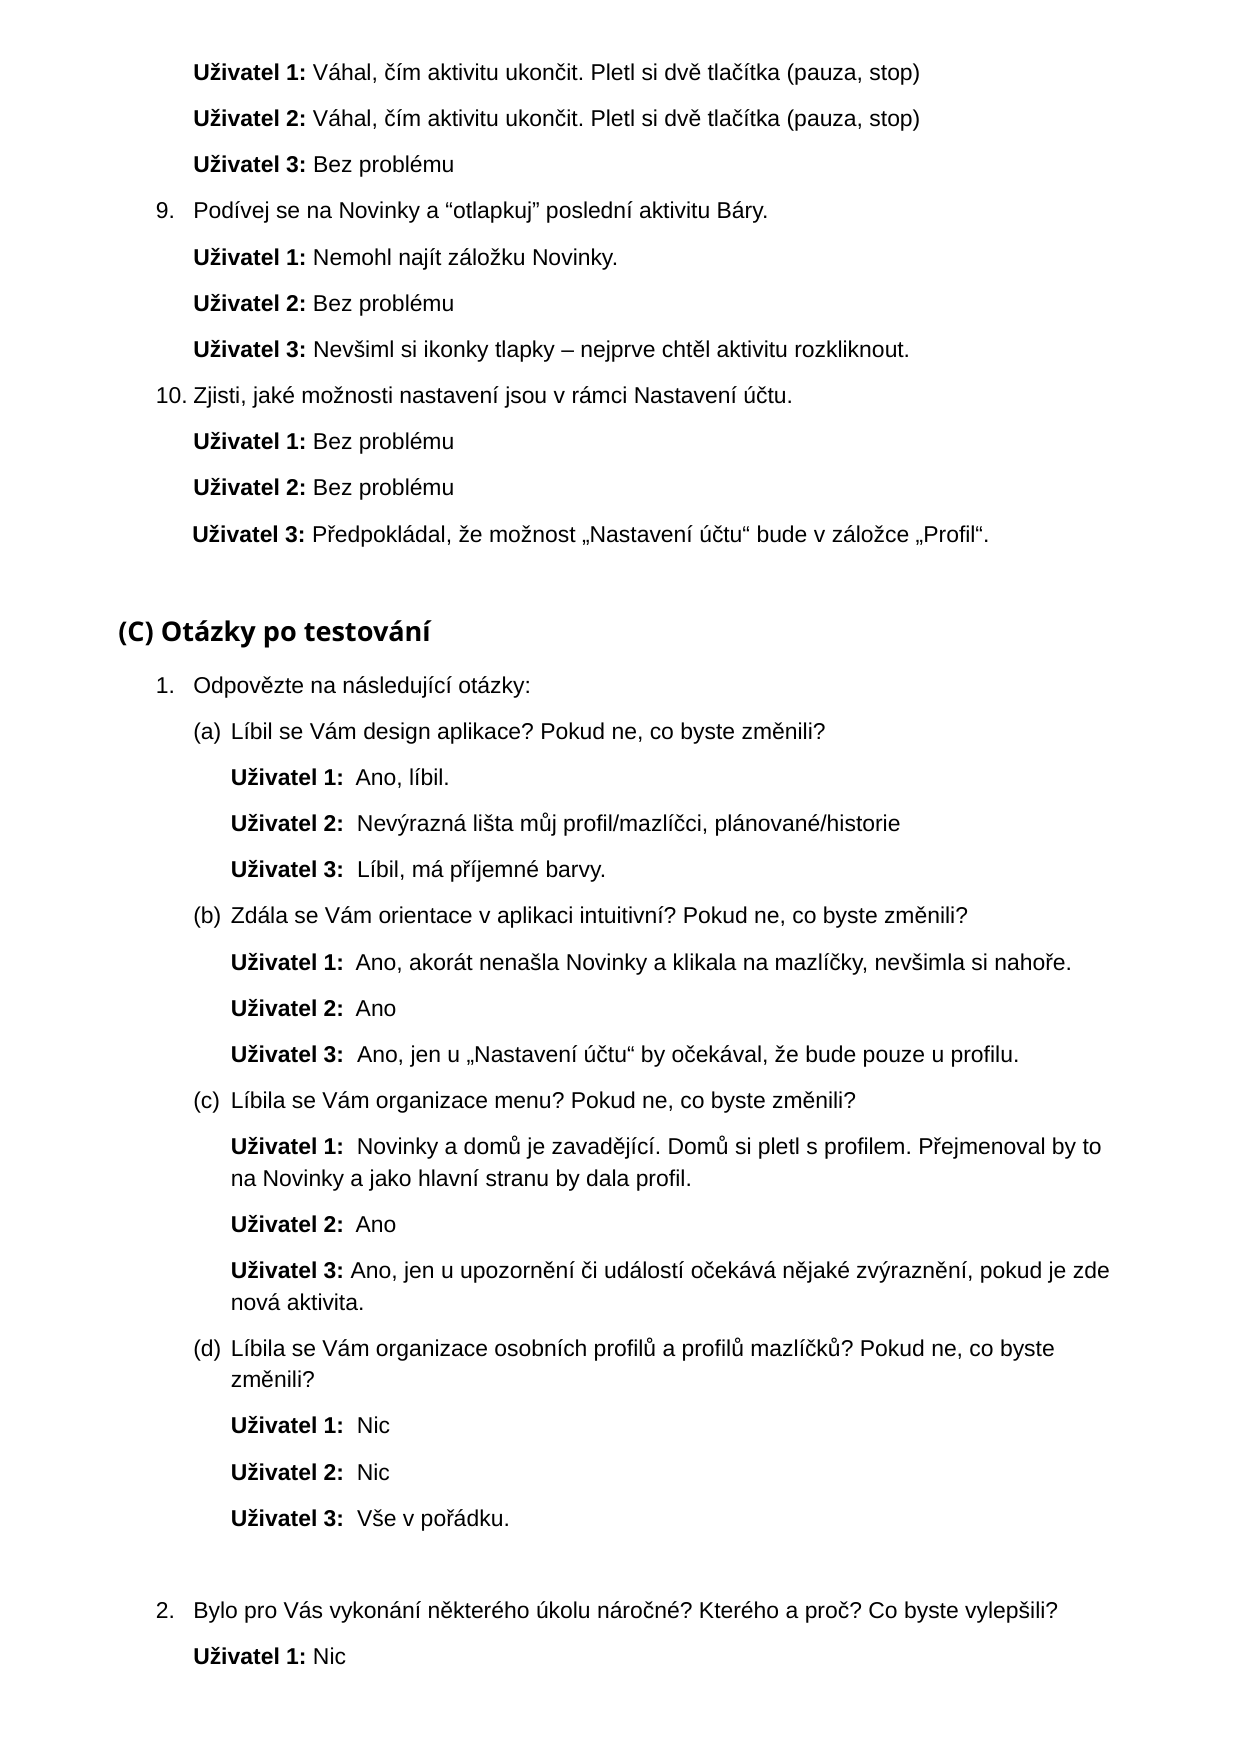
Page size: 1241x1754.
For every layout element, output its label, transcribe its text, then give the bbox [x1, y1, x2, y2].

text Uživatel 1: Nic [193, 1643, 1122, 1669]
text Uživatel 1: Nemohl najít záložku Novinky. [193, 244, 1122, 270]
text Uživatel 3: Líbil, má příjemné barvy. [231, 856, 1122, 882]
text Uživatel 2: Ano [231, 994, 1122, 1021]
text Uživatel 1: Ano, líbil. [231, 764, 1122, 790]
text Uživatel 2: Nevýrazná lišta můj profil/mazlíčci, plánované/historie [231, 810, 1122, 836]
text Uživatel 3: Ano, jen u „Nastavení účtu“ by očekával, že bude pouze u profilu. [231, 1041, 1122, 1067]
text Uživatel 1: Ano, akorát nenašla Novinky a klikala na mazlíčky, nevšimla si nahoře. [231, 948, 1122, 975]
list Bylo pro Vás vykonání některého úkolu náročné? Kterého a proč? Co byste vylepšili? [156, 1597, 1122, 1623]
text Uživatel 2: Bez problému [193, 474, 1122, 501]
list Líbila se Vám organizace osobních profilů a profilů mazlíčků? Pokud ne, co byste změnili? [193, 1334, 1122, 1392]
text Uživatel 1: Novinky a domů je zavadějící. Domů si pletl s profilem. Přejmenoval by to na Novinky a jako hlavní stranu by dala profil. [231, 1133, 1122, 1191]
text Uživatel 2: Ano [231, 1211, 1122, 1237]
text Uživatel 2: Bez problému [193, 290, 1122, 316]
text Uživatel 3: Ano, jen u upozornění či událostí očekává nějaké zvýraznění, pokud je zde nová aktivita. [231, 1257, 1122, 1315]
text Uživatel 3: Předpokládal, že možnost „Nastavení účtu“ bude v záložce „Profil“. [118, 521, 1122, 547]
list Zjisti, jaké možnosti nastavení jsou v rámci Nastavení účtu. [156, 382, 1122, 408]
list Podívej se na Novinky a “otlapkuj” poslední aktivitu Báry. [156, 197, 1122, 224]
text (C) Otázky po testování [118, 613, 1122, 650]
list Zdála se Vám orientace v aplikaci intuitivní? Pokud ne, co byste změnili? [193, 902, 1122, 929]
text Uživatel 1: Nic [231, 1412, 1122, 1439]
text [193, 151, 1122, 178]
list Odpovězte na následující otázky: [156, 672, 1122, 698]
list Líbila se Vám organizace menu? Pokud ne, co byste změnili? [193, 1087, 1122, 1113]
text Uživatel 2: Nic [231, 1458, 1122, 1485]
text Uživatel 3: Nevšiml si ikonky tlapky – nejprve chtěl aktivitu rozkliknout. [193, 336, 1122, 362]
text Uživatel 3: Vše v pořádku. [231, 1504, 1122, 1531]
list Líbil se Vám design aplikace? Pokud ne, co byste změnili? [193, 718, 1122, 744]
text Uživatel 2: Váhal, čím aktivitu ukončit. Pletl si dvě tlačítka (pauza, stop) [193, 105, 1122, 132]
text Uživatel 1: Bez problému [193, 428, 1122, 454]
text Uživatel 1: Váhal, čím aktivitu ukončit. Pletl si dvě tlačítka (pauza, stop) [193, 59, 1122, 85]
